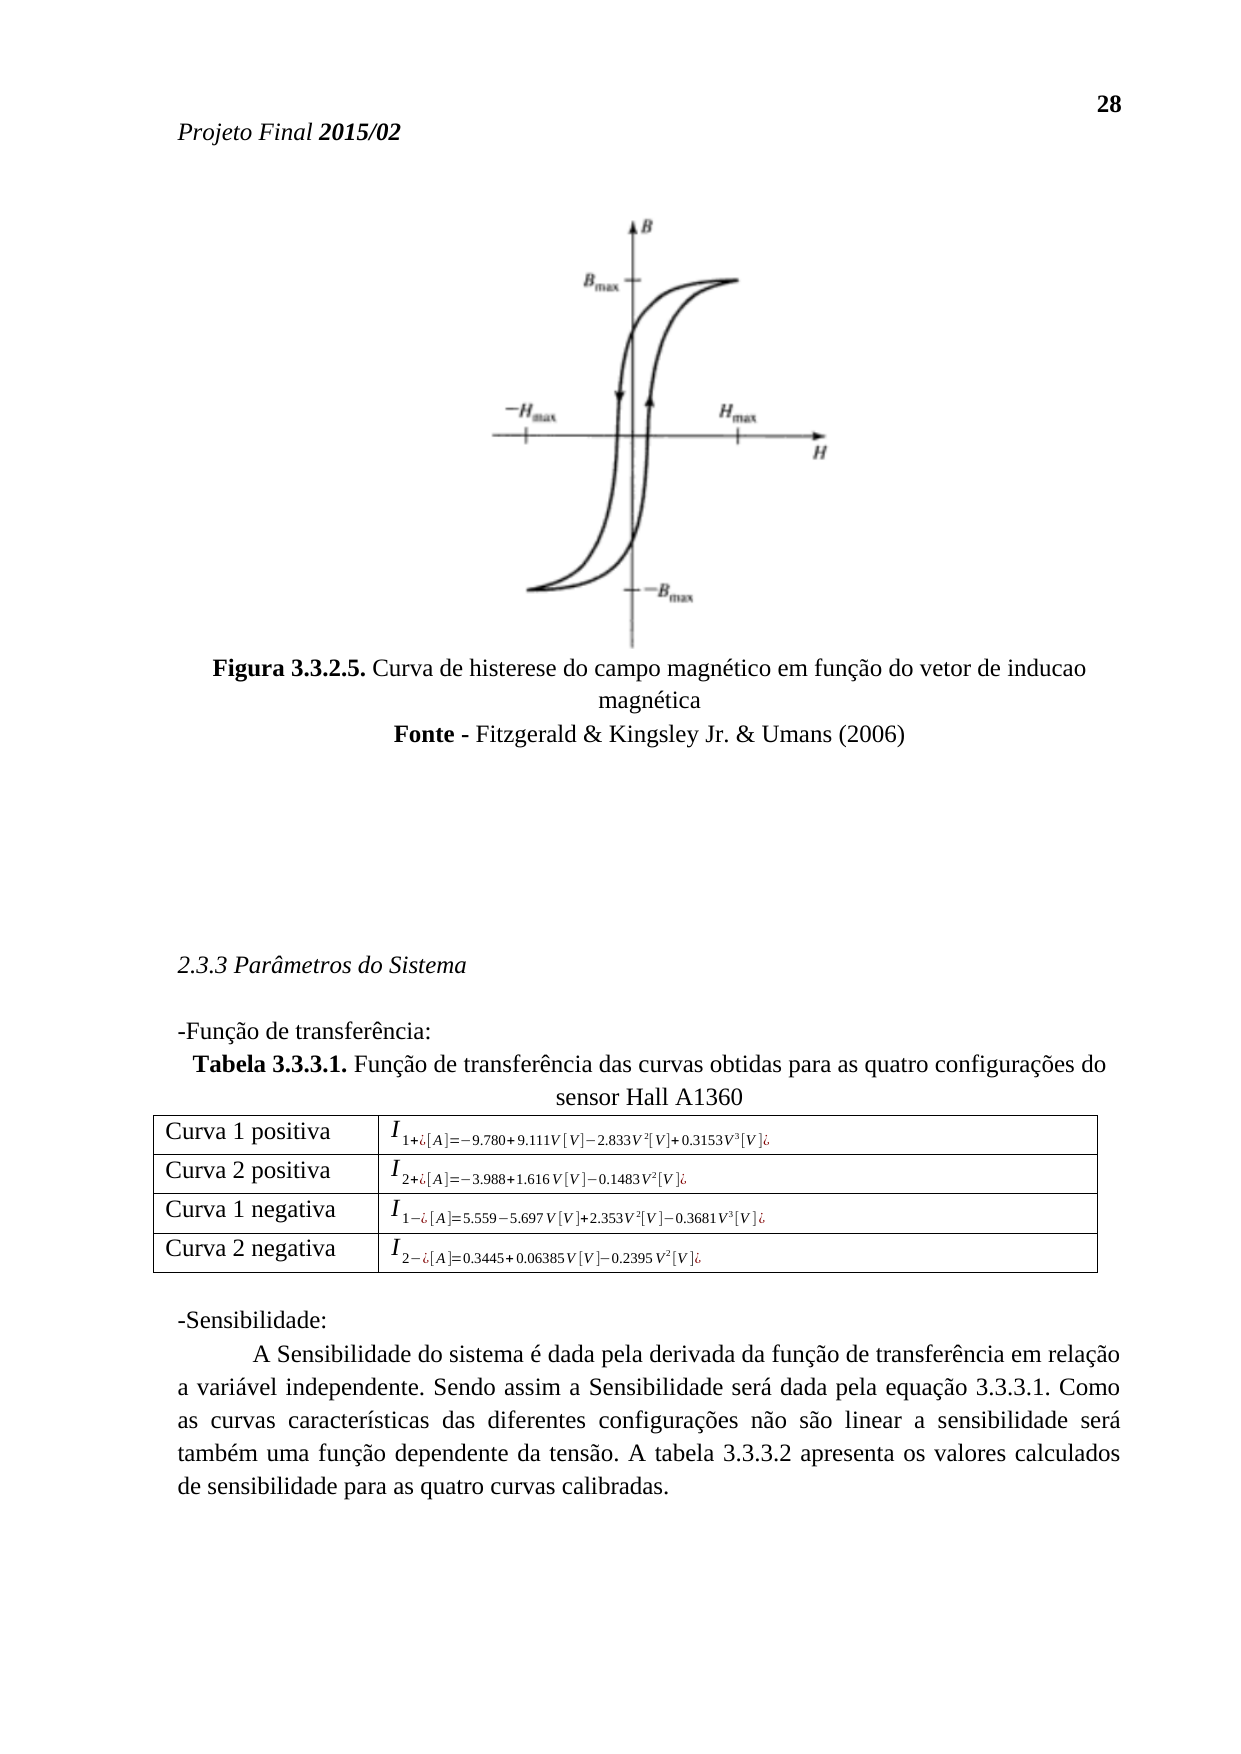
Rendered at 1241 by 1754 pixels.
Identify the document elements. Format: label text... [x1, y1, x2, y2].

table_header Curva 1 positiva [154, 1116, 378, 1154]
text -Função de transferência: [177, 1016, 1121, 1044]
text Fonte - Fitzgerald & Kingsley Jr. & Umans (2006) [177, 719, 1121, 747]
table_header [379, 1116, 1097, 1154]
table_cell [379, 1194, 1097, 1232]
picture [450, 203, 849, 649]
text A Sensibilidade do sistema é dada pela derivada da função de transferência em relação a variável independente. Sendo assim a Sensibilidade será dada pela equação 3.3.3.1. Como as curvas características das diferentes configurações não são linear a sensibilidade será também uma função dependente da tensão. A tabela 3.3.3.2 apresenta os valores calculados de sensibilidade para as quatro curvas calibradas. [177, 1339, 1121, 1499]
table_cell Curva 2 negativa [154, 1234, 378, 1272]
table_cell Curva 1 negativa [154, 1194, 378, 1232]
table_cell [379, 1234, 1097, 1272]
text Figura 3.3.2.5. Curva de histerese do campo magnético em função do vetor de inducao magnética [177, 653, 1121, 714]
table_cell Curva 2 positiva [154, 1155, 378, 1193]
table_cell [379, 1155, 1097, 1193]
text 2.3.3 Parâmetros do Sistema [177, 950, 1121, 978]
text -Sensibilidade: [177, 1306, 1121, 1334]
text Tabela 3.3.3.1. Função de transferência das curvas obtidas para as quatro configurações do sensor Hall A1360 [177, 1049, 1121, 1111]
